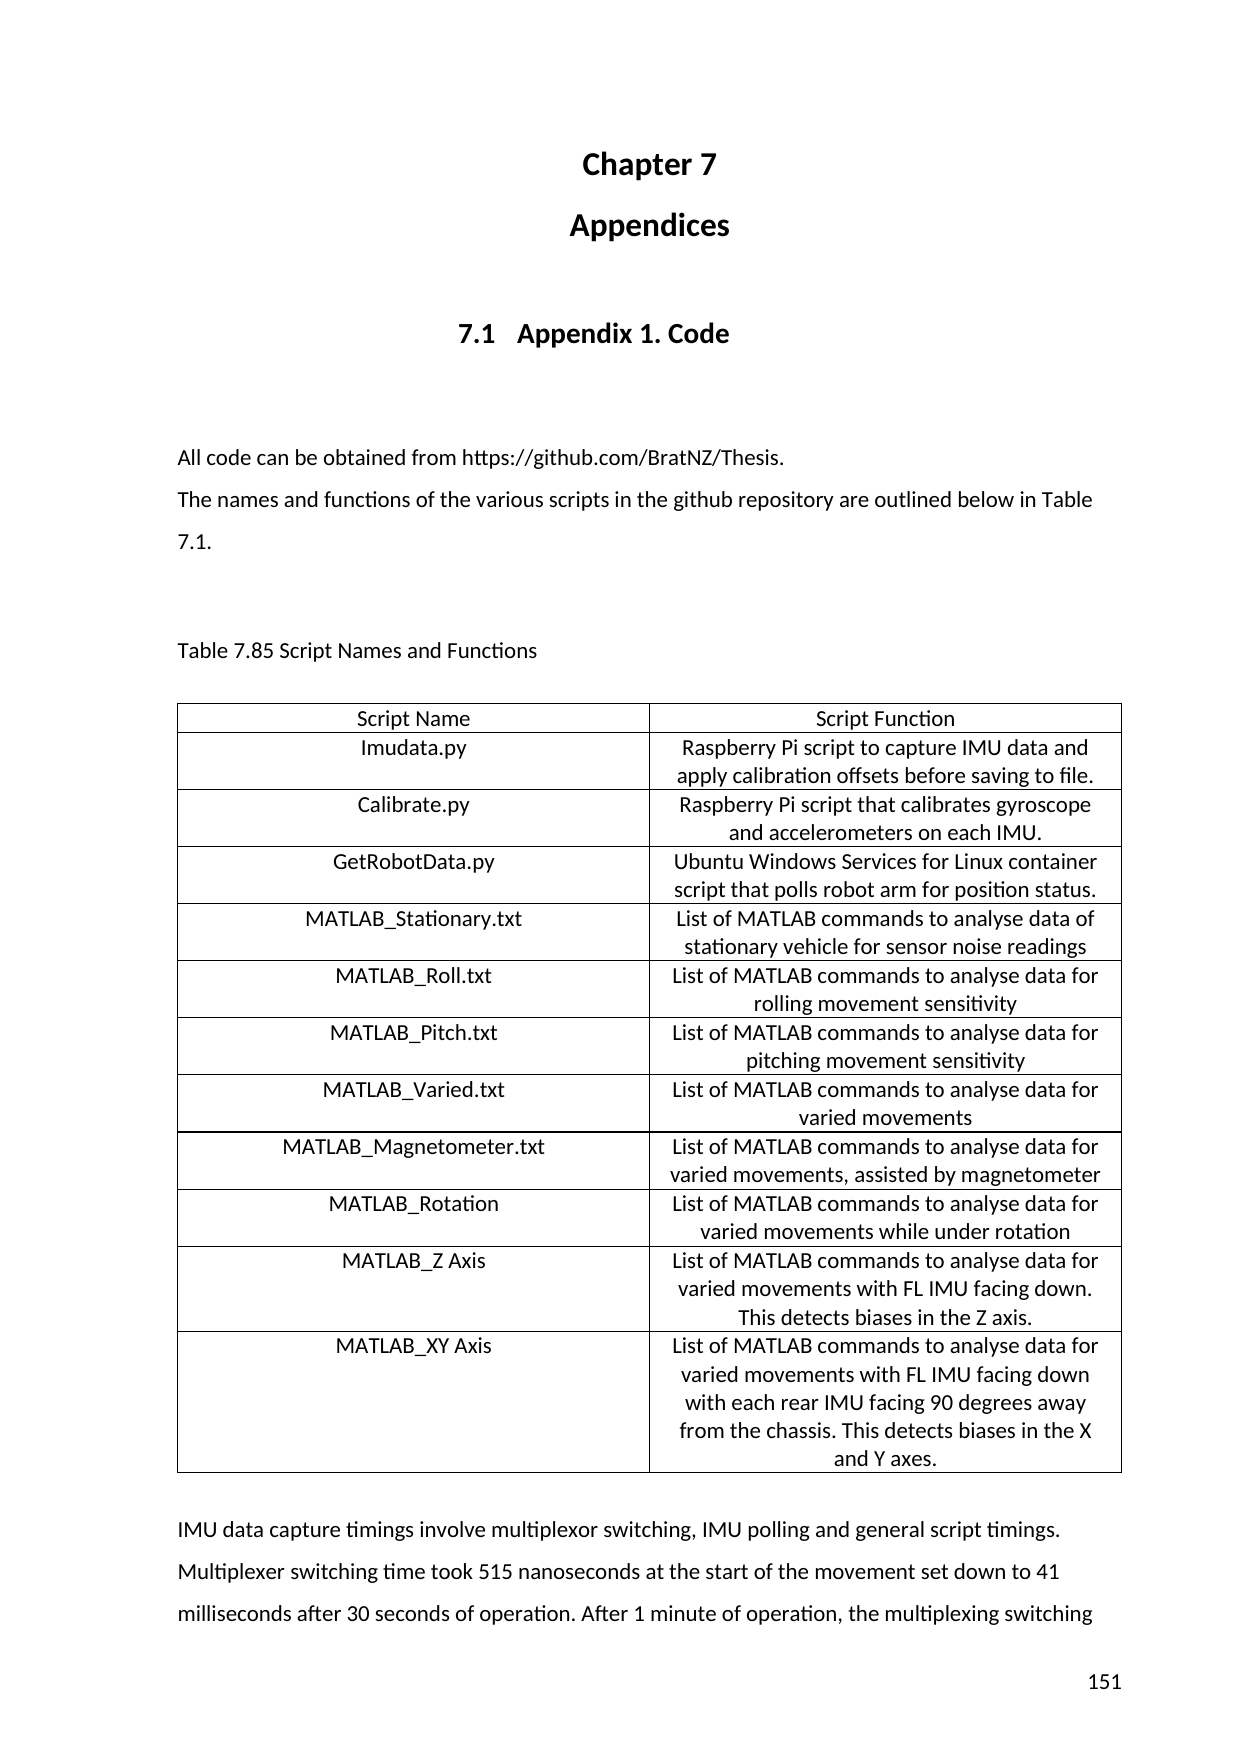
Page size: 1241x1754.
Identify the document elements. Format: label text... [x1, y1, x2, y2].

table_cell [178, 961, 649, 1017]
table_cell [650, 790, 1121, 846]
text All code can be obtained from https://github.com/BratNZ/Thesis. The names and functions of the various scripts in the github repository are outlined below in Table 7.1. [177, 443, 1122, 555]
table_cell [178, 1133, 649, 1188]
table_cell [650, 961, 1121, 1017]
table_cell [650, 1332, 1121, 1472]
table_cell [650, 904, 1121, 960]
subtitle Appendices [177, 143, 1122, 245]
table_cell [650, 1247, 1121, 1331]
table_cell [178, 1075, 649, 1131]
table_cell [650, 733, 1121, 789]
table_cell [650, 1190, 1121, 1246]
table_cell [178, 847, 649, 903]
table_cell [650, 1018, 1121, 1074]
subtitle Appendix 1. Code [458, 315, 1122, 351]
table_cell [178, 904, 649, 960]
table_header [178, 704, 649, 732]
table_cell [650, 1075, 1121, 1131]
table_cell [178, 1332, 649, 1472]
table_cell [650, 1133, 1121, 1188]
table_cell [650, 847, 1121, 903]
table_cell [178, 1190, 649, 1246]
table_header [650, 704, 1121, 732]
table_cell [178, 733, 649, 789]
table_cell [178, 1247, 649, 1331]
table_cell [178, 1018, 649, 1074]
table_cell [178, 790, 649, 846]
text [177, 1473, 1122, 1627]
